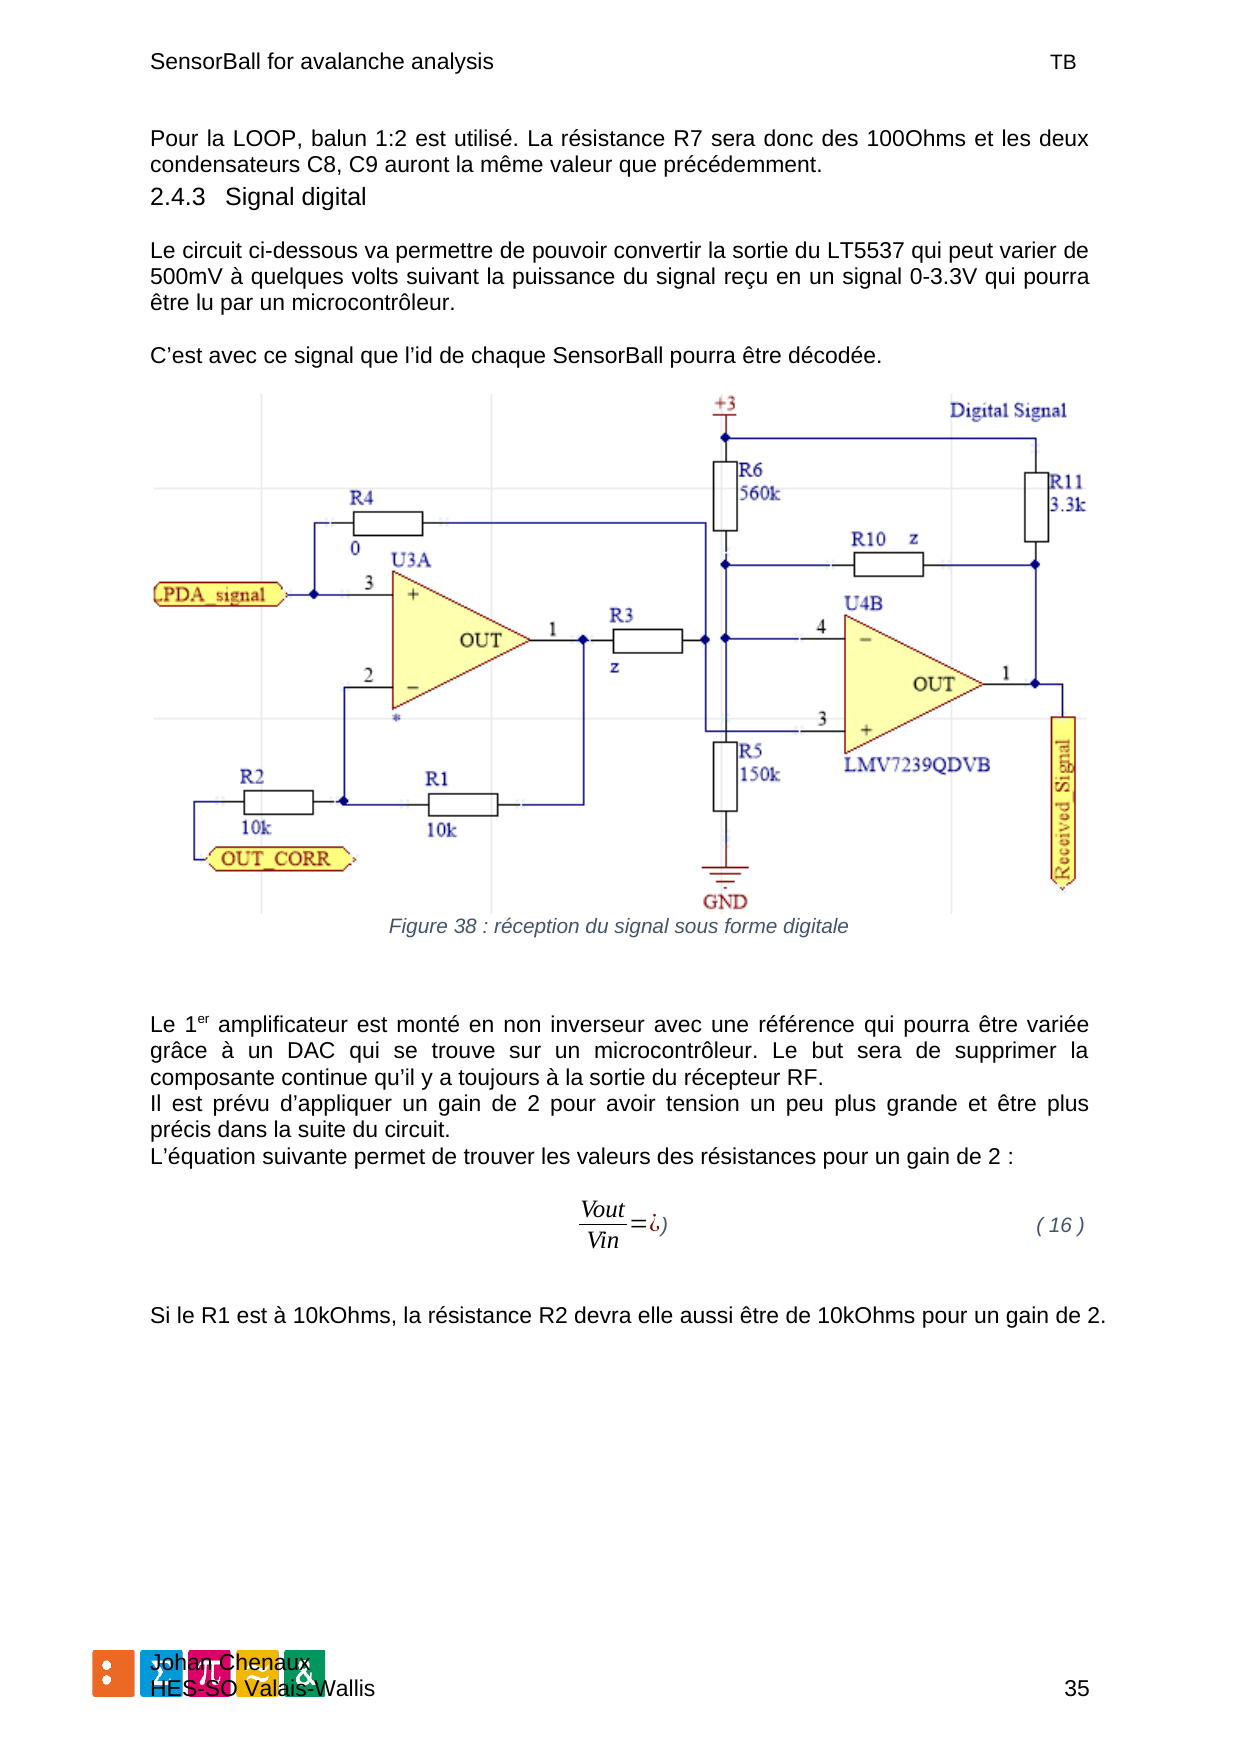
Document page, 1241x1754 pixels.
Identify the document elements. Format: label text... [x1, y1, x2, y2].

text Si le R1 est à 10kOhms, la résistance R2 devra elle aussi être de 10kOhms pour un gain de 2. [150, 1302, 1110, 1328]
picture [153, 394, 1087, 914]
text L’équation suivante permet de trouver les valeurs des résistances pour un gain de 2 : [150, 1143, 1090, 1169]
text Figure 38 : réception du signal sous forme digitale [150, 913, 1090, 937]
text C’est avec ce signal que l’id de chaque SensorBall pourra être décodée. [150, 342, 1090, 368]
text Le 1er amplificateur est monté en non inverseur avec une référence qui pourra être variée grâce à un DAC qui se trouve sur un microcontrôleur. Le but sera de supprimer la composante continue qu’il y a toujours à la sortie du récepteur RF. [150, 1011, 1090, 1090]
subtitle Signal digital [150, 181, 1090, 210]
picture [183, 1650, 326, 1697]
text Pour la LOOP, balun 1:2 est utilisé. La résistance R7 sera donc des 100Ohms et les deux condensateurs C8, C9 auront la même valeur que précédemment. [150, 124, 1090, 177]
picture [92, 1650, 140, 1697]
text Il est prévu d’appliquer un gain de 2 pour avoir tension un peu plus grande et être plus précis dans la suite du circuit. [150, 1090, 1090, 1143]
text ) ( 16 ) [150, 1195, 1090, 1254]
text Le circuit ci-dessous va permettre de pouvoir convertir la sortie du LT5537 qui peut varier de 500mV à quelques volts suivant la puissance du signal reçu en un signal 0-3.3V qui pourra être lu par un microcontrôleur. [150, 237, 1090, 316]
